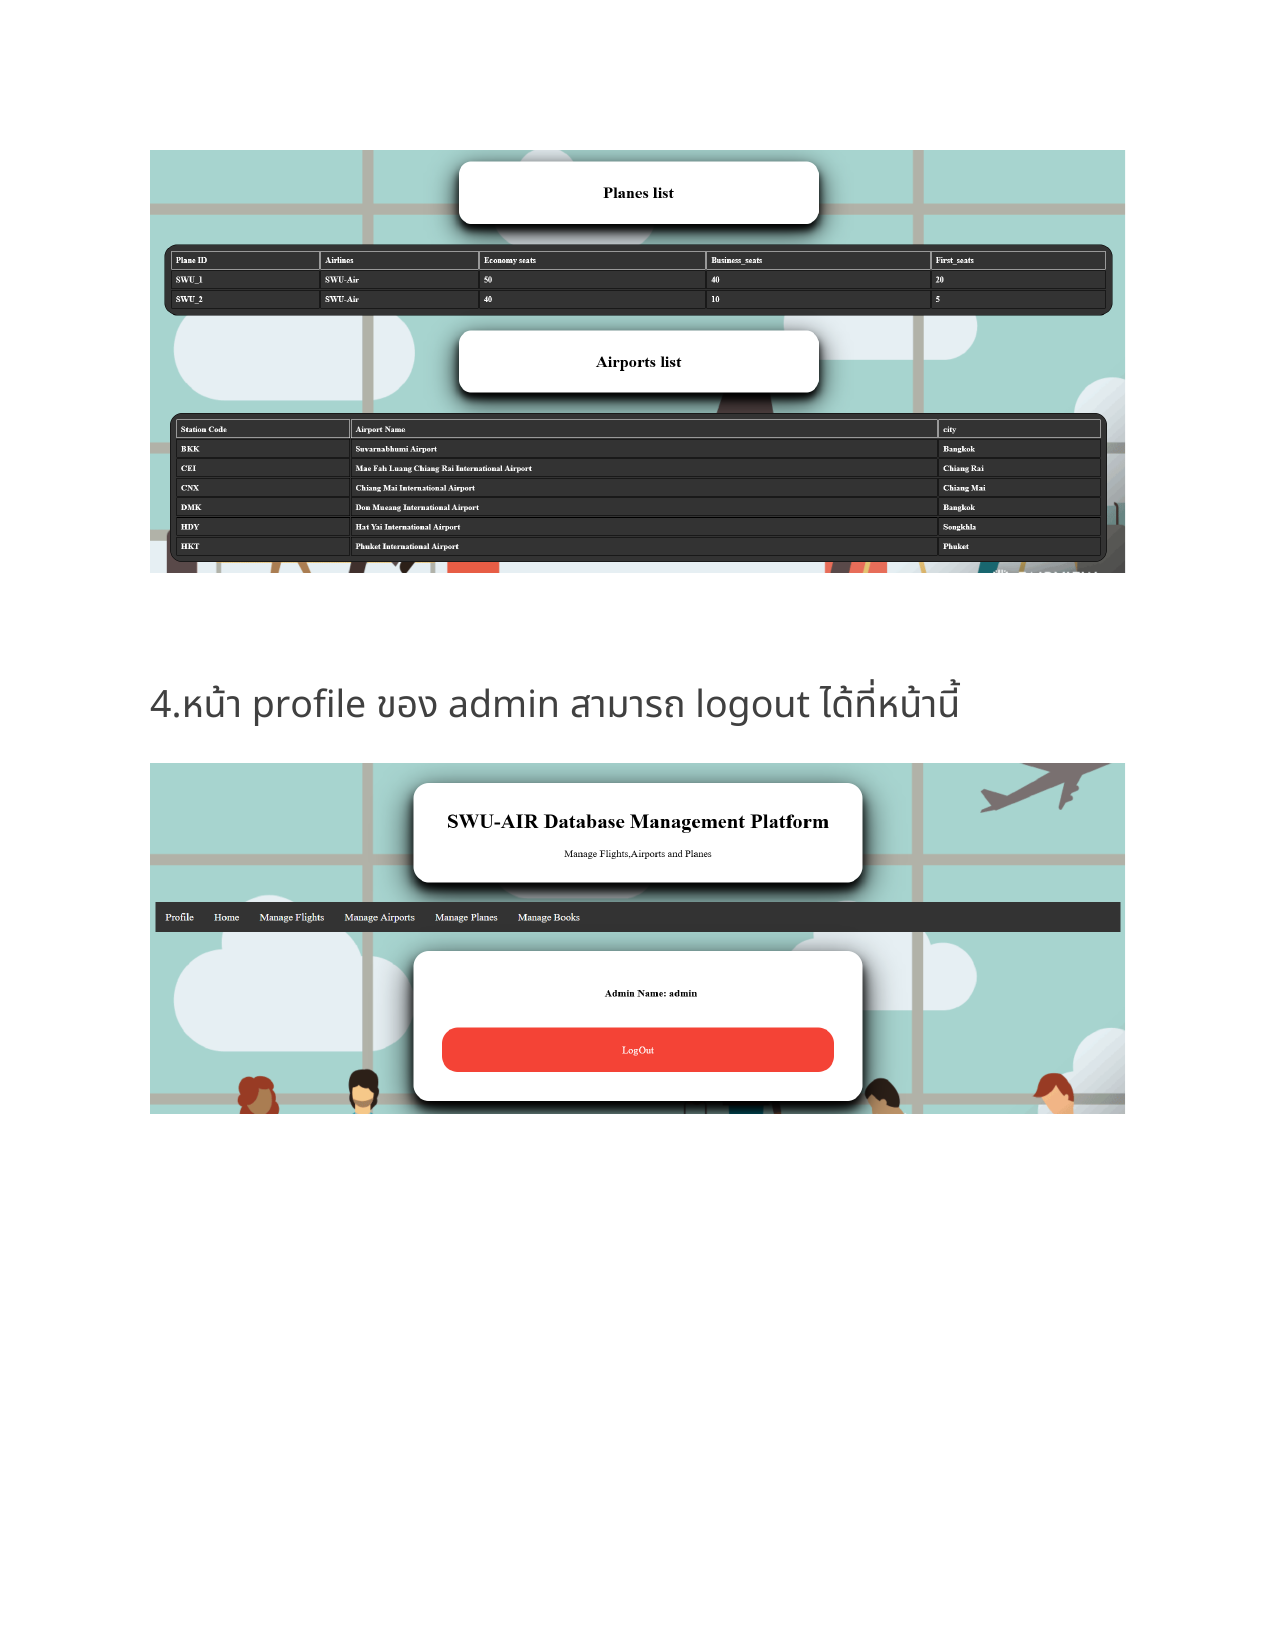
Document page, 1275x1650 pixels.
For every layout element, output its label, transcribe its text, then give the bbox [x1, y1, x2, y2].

picture [150, 150, 1125, 573]
text 4.หน้า profile ของ admin สามารถ logout ได้ที่หน้านี้ [150, 677, 1125, 734]
picture [150, 763, 1125, 1114]
